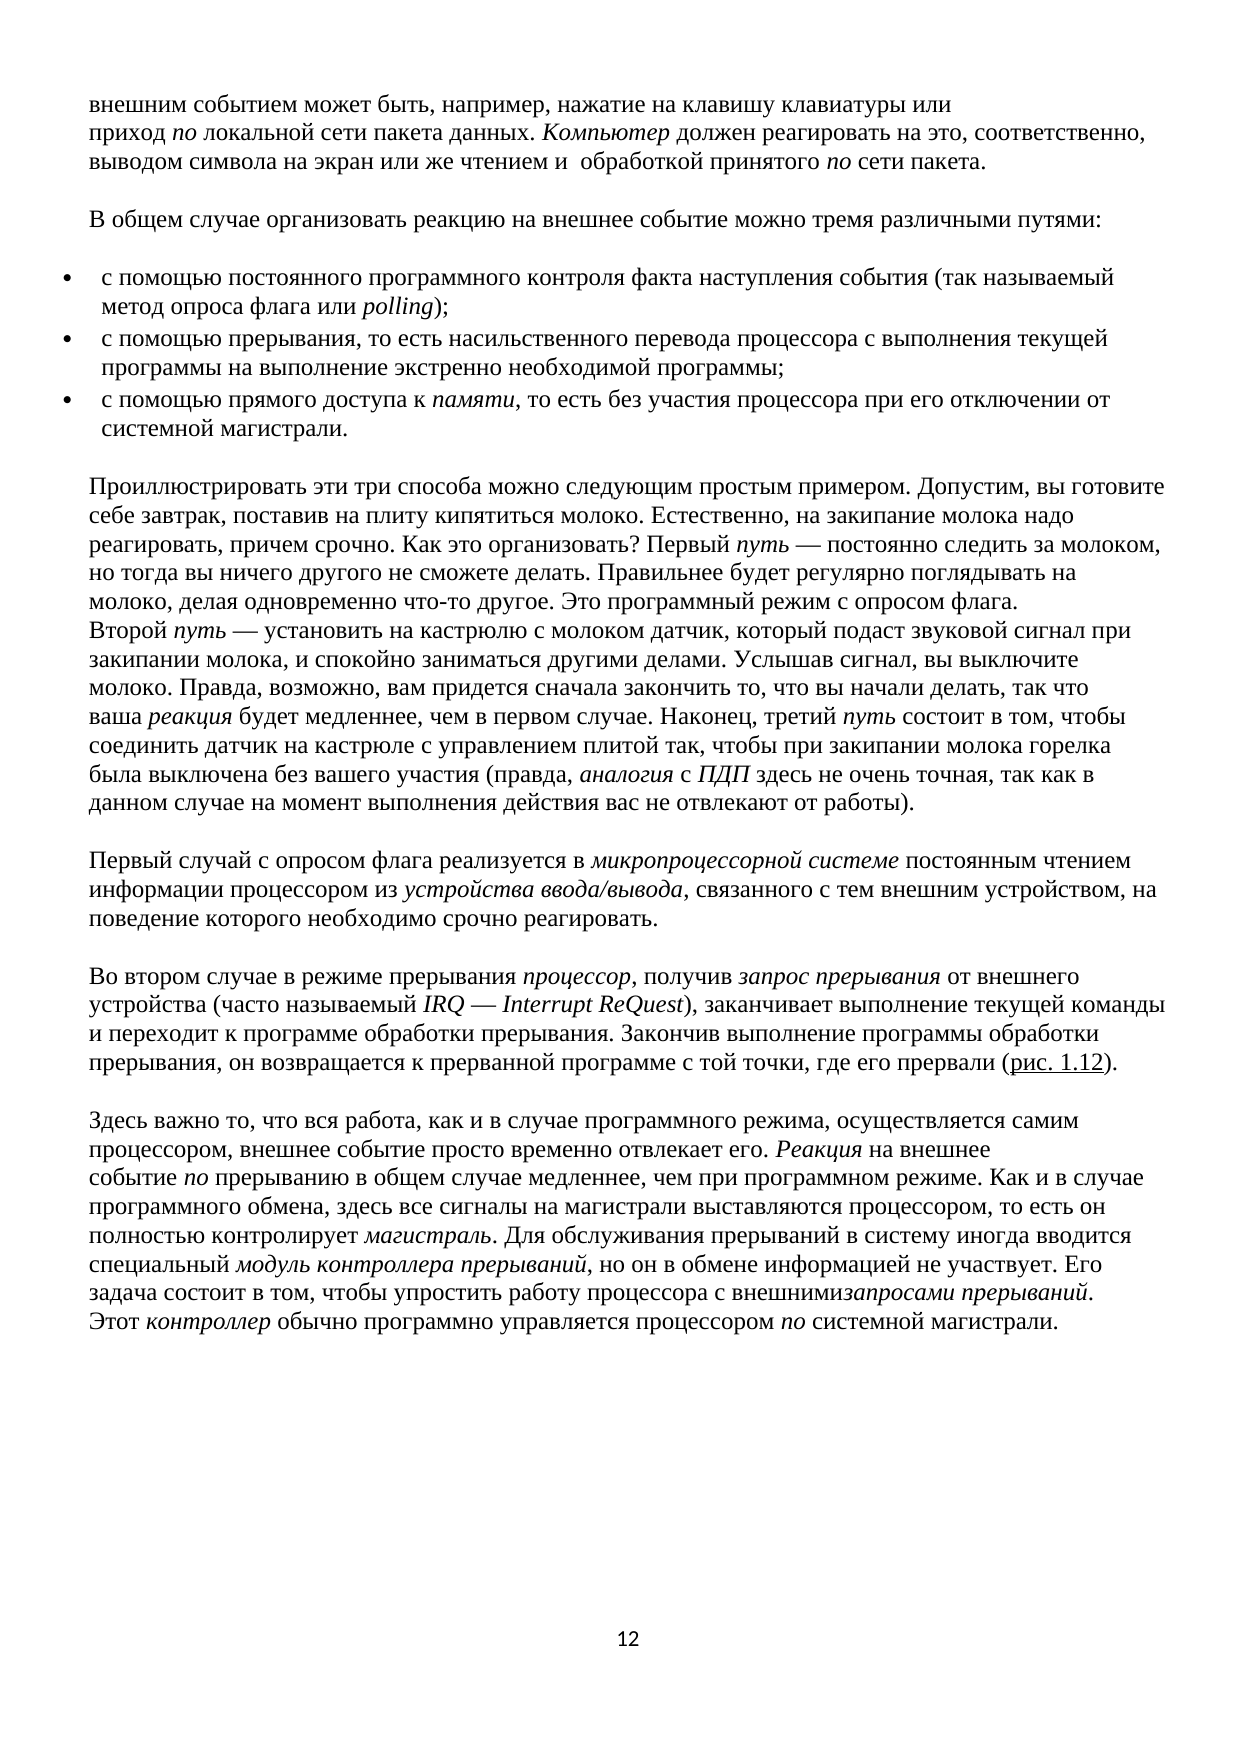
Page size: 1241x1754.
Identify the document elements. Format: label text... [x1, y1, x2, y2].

text Первый случай с опросом флага реализуется в микропроцессорной системе постоянным чтением информации процессором из устройства ввода/вывода, связанного с тем внешним устройством, на поведение которого необходимо срочно реагировать. [89, 845, 1167, 932]
text В общем случае организовать реакцию на внешнее событие можно тремя различными путями: [89, 204, 1167, 233]
text Во втором случае в режиме прерывания процессор, получив запрос прерывания от внешнего устройства (часто называемый IRQ — Interrupt ReQuest), заканчивает выполнение текущей команды и переходит к программе обработки прерывания. Закончив выполнение программы обработки прерывания, он возвращается к прерванной программе с той точки, где его прервали (рис. 1.12). [89, 961, 1167, 1076]
list с помощью постоянного программного контроля факта наступления события (так называемый метод опроса флага или polling); [64, 262, 1167, 319]
list с помощью прерывания, то есть насильственного перевода процессора с выполнения текущей программы на выполнение экстренно необходимой программы; [64, 323, 1167, 381]
text Здесь важно то, что вся работа, как и в случае программного режима, осуществляется самим процессором, внешнее событие просто временно отвлекает его. Реакция на внешнее событие по прерыванию в общем случае медленнее, чем при программном режиме. Как и в случае программного обмена, здесь все сигналы на магистрали выставляются процессором, то есть он полностью контролирует магистраль. Для обслуживания прерываний в систему иногда вводится специальный модуль контроллера прерываний, но он в обмене информацией не участвует. Его задача состоит в том, чтобы упростить работу процессора с внешнимизапросами прерываний. Этот контроллер обычно программно управляется процессором по системной магистрали. [89, 1105, 1167, 1335]
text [89, 89, 1167, 175]
list с помощью прямого доступа к памяти, то есть без участия процессора при его отключении от системной магистрали. [64, 384, 1167, 442]
text Проиллюстрировать эти три способа можно следующим простым примером. Допустим, вы готовите себе завтрак, поставив на плиту кипятиться молоко. Естественно, на закипание молока надо реагировать, причем срочно. Как это организовать? Первый путь — постоянно следить за молоком, но тогда вы ничего другого не сможете делать. Правильнее будет регулярно поглядывать на молоко, делая одновременно что-то другое. Это программный режим с опросом флага. Второй путь — установить на кастрюлю с молоком датчик, который подаст звуковой сигнал при закипании молока, и спокойно заниматься другими делами. Услышав сигнал, вы выключите молоко. Правда, возможно, вам придется сначала закончить то, что вы начали делать, так что ваша реакция будет медленнее, чем в первом случае. Наконец, третий путь состоит в том, чтобы соединить датчик на кастрюле с управлением плитой так, чтобы при закипании молока горелка была выключена без вашего участия (правда, аналогия с ПДП здесь не очень точная, так как в данном случае на момент выполнения действия вас не отвлекают от работы). [89, 471, 1167, 816]
